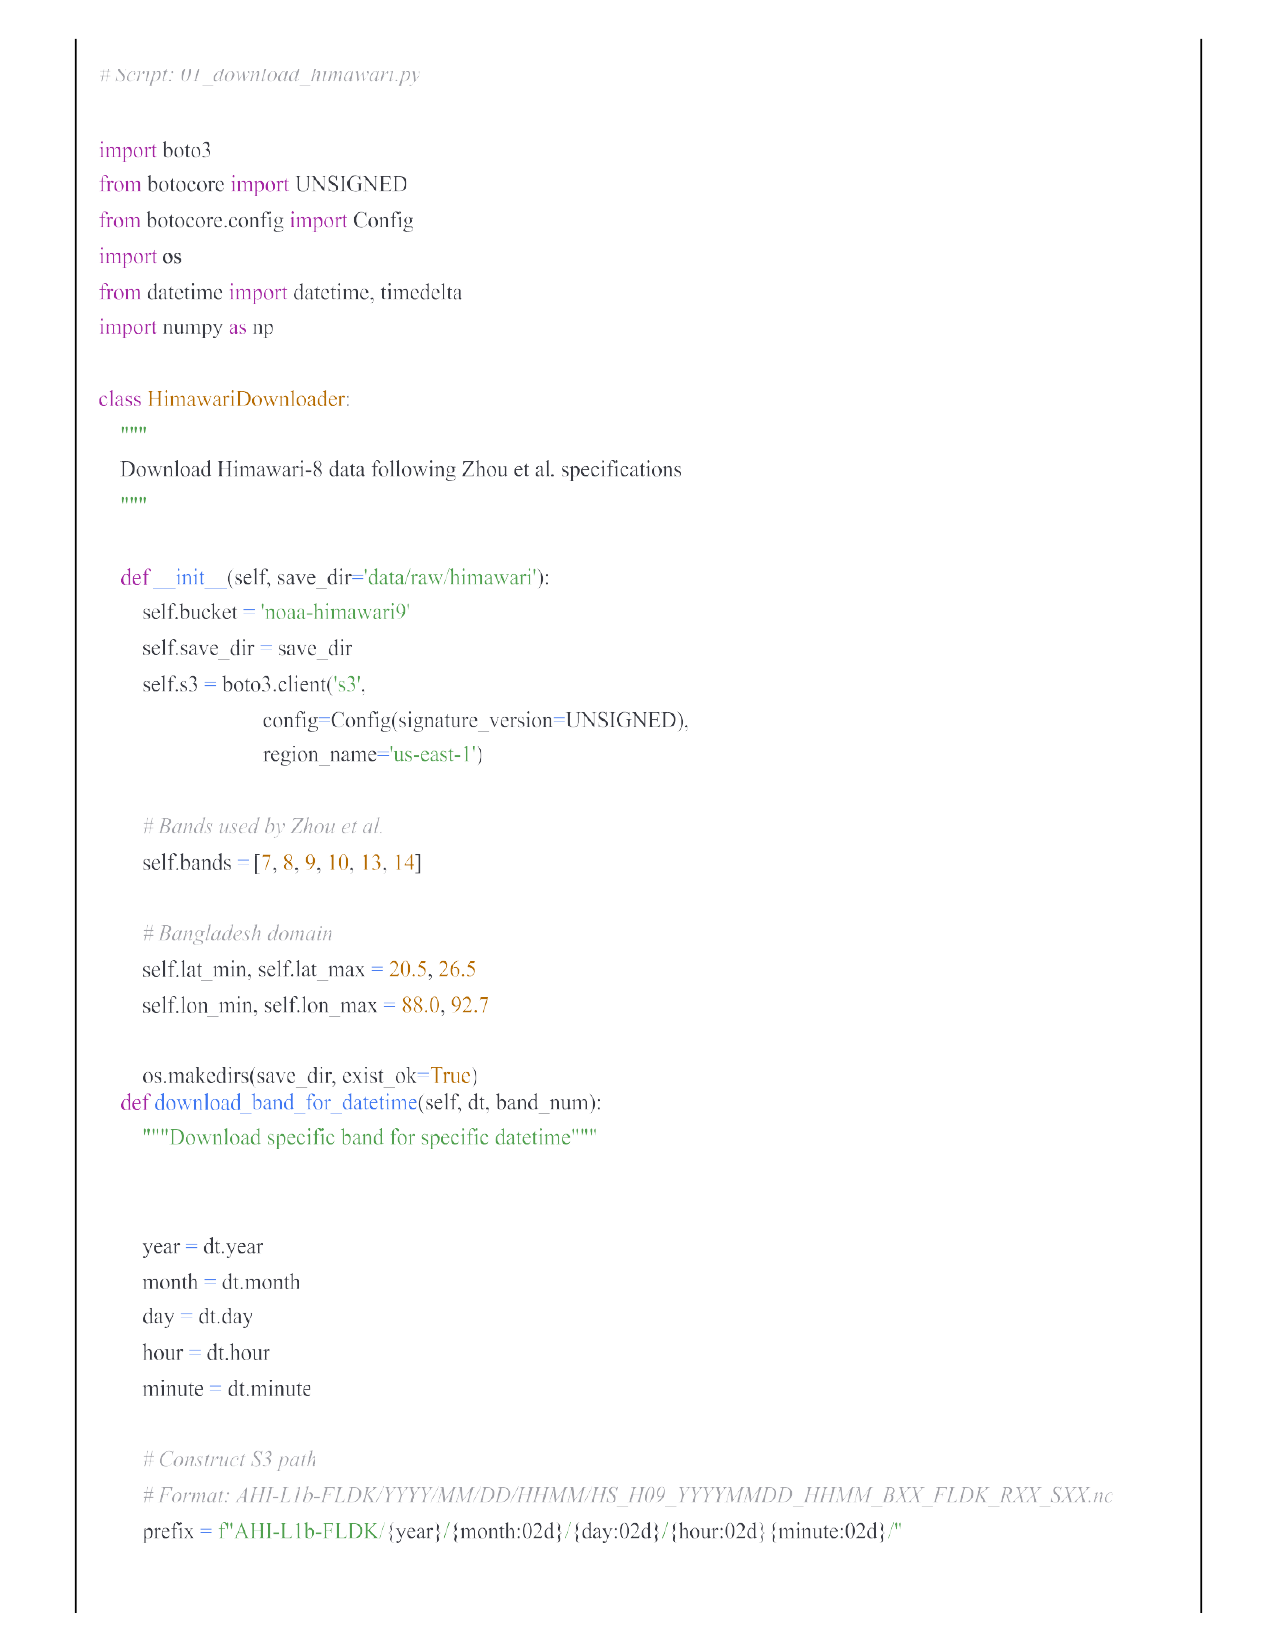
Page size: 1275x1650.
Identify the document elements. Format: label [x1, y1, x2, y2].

picture [153, 568, 548, 589]
picture [142, 1237, 263, 1258]
picture [143, 1128, 596, 1149]
picture [99, 141, 210, 162]
picture [121, 1093, 600, 1114]
picture [143, 639, 352, 660]
picture [99, 283, 462, 304]
picture [263, 711, 688, 732]
picture [143, 996, 488, 1017]
picture [99, 390, 349, 406]
picture [143, 817, 382, 838]
picture [121, 568, 151, 585]
picture [100, 69, 420, 86]
picture [120, 460, 550, 481]
picture [143, 1450, 315, 1471]
picture [142, 1273, 300, 1289]
picture [143, 924, 332, 945]
picture [143, 1308, 253, 1328]
picture [263, 746, 482, 766]
picture [99, 318, 273, 338]
picture [142, 1380, 311, 1396]
picture [143, 675, 365, 696]
picture [143, 603, 409, 619]
picture [143, 853, 249, 870]
picture [99, 211, 413, 232]
picture [99, 175, 407, 196]
picture [143, 960, 475, 981]
picture [551, 460, 681, 481]
picture [99, 247, 157, 268]
picture [142, 1522, 901, 1543]
picture [255, 854, 414, 874]
picture [143, 1486, 1113, 1507]
picture [143, 1067, 477, 1088]
picture [142, 1343, 270, 1360]
